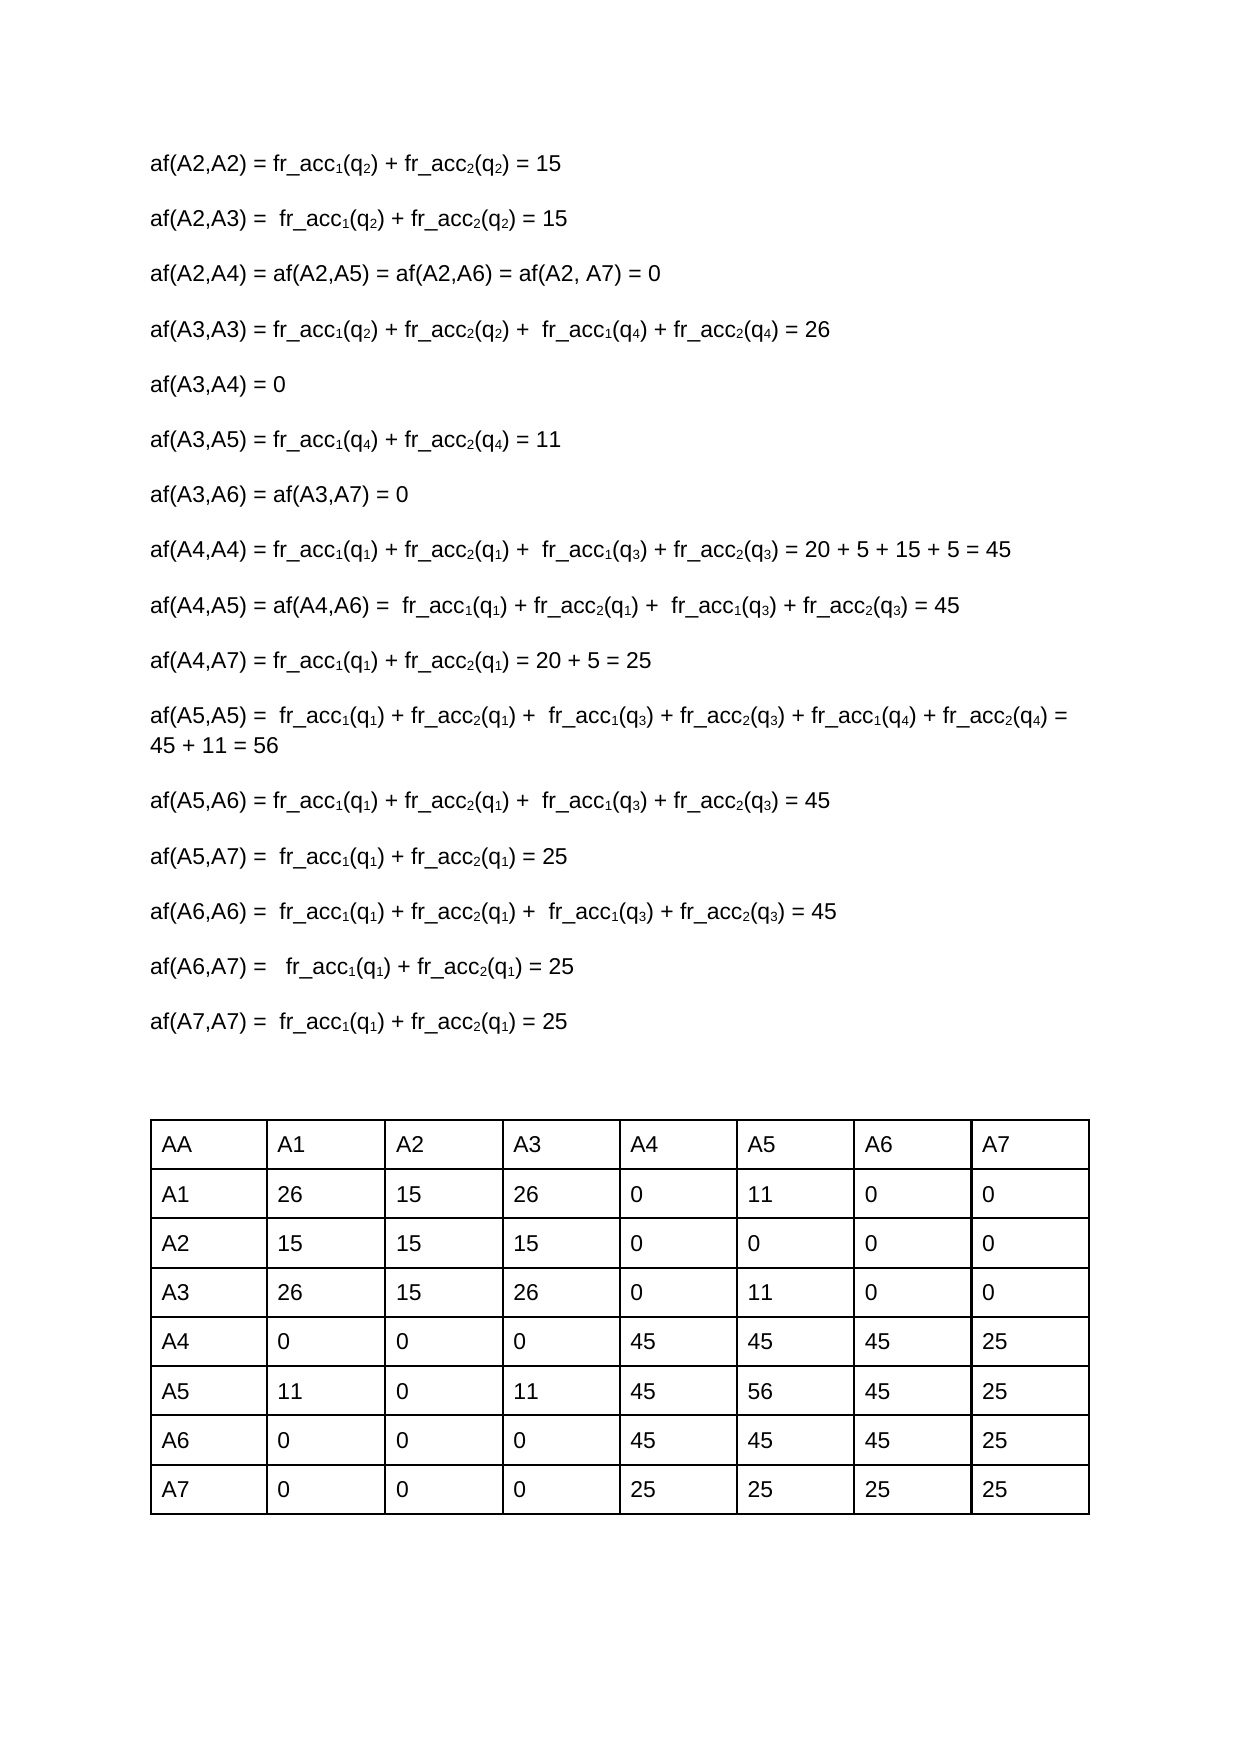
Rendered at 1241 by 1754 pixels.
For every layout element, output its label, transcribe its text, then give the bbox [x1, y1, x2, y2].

table_header A1 [268, 1121, 384, 1168]
text af(A4,A7) = fr_acc1(q1) + fr_acc2(q1) = 20 + 5 = 25 [150, 647, 1090, 673]
table_cell 15 [386, 1219, 502, 1267]
table_cell 0 [504, 1466, 619, 1513]
table_cell 0 [973, 1219, 1088, 1267]
table_cell 45 [621, 1367, 736, 1414]
text af(A3,A5) = fr_acc1(q4) + fr_acc2(q4) = 11 [150, 426, 1090, 452]
table_cell 15 [386, 1269, 502, 1316]
table_cell A6 [152, 1416, 266, 1464]
text af(A3,A6) = af(A3,A7) = 0 [150, 481, 1090, 508]
table_cell 56 [738, 1367, 853, 1414]
table_cell 0 [855, 1269, 970, 1316]
table_cell 0 [268, 1416, 384, 1464]
table_cell 15 [268, 1219, 384, 1267]
table_cell A3 [152, 1269, 266, 1316]
table_cell 45 [855, 1416, 970, 1464]
table_cell 0 [973, 1170, 1088, 1217]
text af(A2,A3) = fr_acc1(q2) + fr_acc2(q2) = 15 [150, 205, 1090, 232]
table_cell 26 [268, 1170, 384, 1217]
table_cell 0 [855, 1219, 970, 1267]
text af(A5,A7) = fr_acc1(q1) + fr_acc2(q1) = 25 [150, 843, 1090, 869]
table_cell 26 [504, 1170, 619, 1217]
table_cell 0 [386, 1318, 502, 1365]
table_cell 0 [855, 1170, 970, 1217]
text af(A5,A6) = fr_acc1(q1) + fr_acc2(q1) + fr_acc1(q3) + fr_acc2(q3) = 45 [150, 787, 1090, 814]
table_header A2 [386, 1121, 502, 1168]
table_cell 45 [855, 1367, 970, 1414]
table_cell 26 [268, 1269, 384, 1316]
table_cell 15 [386, 1170, 502, 1217]
table_header A3 [504, 1121, 619, 1168]
table_cell 0 [504, 1318, 619, 1365]
table_cell 45 [621, 1318, 736, 1365]
table_header A5 [738, 1121, 853, 1168]
text af(A6,A6) = fr_acc1(q1) + fr_acc2(q1) + fr_acc1(q3) + fr_acc2(q3) = 45 [150, 898, 1090, 924]
table_cell A1 [152, 1170, 266, 1217]
table_cell 0 [504, 1416, 619, 1464]
table_header A4 [621, 1121, 736, 1168]
table_cell 15 [504, 1219, 619, 1267]
table_cell 11 [504, 1367, 619, 1414]
table_cell 25 [738, 1466, 853, 1513]
table_cell 11 [738, 1269, 853, 1316]
table_cell 25 [973, 1416, 1088, 1464]
table_cell 45 [621, 1416, 736, 1464]
table_header A7 [973, 1121, 1088, 1168]
table_cell 0 [268, 1318, 384, 1365]
table_cell 45 [738, 1416, 853, 1464]
table_cell 0 [268, 1466, 384, 1513]
table_header AA [152, 1121, 266, 1168]
table_cell 0 [621, 1269, 736, 1316]
text af(A4,A4) = fr_acc1(q1) + fr_acc2(q1) + fr_acc1(q3) + fr_acc2(q3) = 20 + 5 + 15 + 5 = 45 [150, 536, 1090, 563]
table_cell 0 [386, 1416, 502, 1464]
table_cell 0 [738, 1219, 853, 1267]
text af(A2,A2) = fr_acc1(q2) + fr_acc2(q2) = 15 [150, 150, 1090, 176]
table_cell A5 [152, 1367, 266, 1414]
table_cell 11 [268, 1367, 384, 1414]
text af(A7,A7) = fr_acc1(q1) + fr_acc2(q1) = 25 [150, 1008, 1090, 1035]
text af(A2,A4) = af(A2,A5) = af(A2,A6) = af(A2, A7) = 0 [150, 260, 1090, 287]
table_cell 25 [621, 1466, 736, 1513]
table_cell 45 [855, 1318, 970, 1365]
table_cell 0 [621, 1219, 736, 1267]
table_cell 11 [738, 1170, 853, 1217]
table_cell 25 [973, 1466, 1088, 1513]
table_header A6 [855, 1121, 970, 1168]
table_cell 25 [855, 1466, 970, 1513]
table_cell A2 [152, 1219, 266, 1267]
text af(A3,A3) = fr_acc1(q2) + fr_acc2(q2) + fr_acc1(q4) + fr_acc2(q4) = 26 [150, 316, 1090, 342]
table_cell 25 [973, 1318, 1088, 1365]
table_cell 45 [738, 1318, 853, 1365]
text af(A3,A4) = 0 [150, 371, 1090, 397]
table_cell A7 [152, 1466, 266, 1513]
text af(A4,A5) = af(A4,A6) = fr_acc1(q1) + fr_acc2(q1) + fr_acc1(q3) + fr_acc2(q3) = 45 [150, 592, 1090, 618]
table_cell A4 [152, 1318, 266, 1365]
table_cell 0 [386, 1367, 502, 1414]
table_cell 0 [973, 1269, 1088, 1316]
table_cell 0 [386, 1466, 502, 1513]
text af(A6,A7) = fr_acc1(q1) + fr_acc2(q1) = 25 [150, 953, 1090, 979]
text af(A5,A5) = fr_acc1(q1) + fr_acc2(q1) + fr_acc1(q3) + fr_acc2(q3) + fr_acc1(q4) + fr_acc2(q4) = 45 + 11 = 56 [150, 702, 1090, 759]
table_cell 0 [621, 1170, 736, 1217]
table_cell 25 [973, 1367, 1088, 1414]
table_cell 26 [504, 1269, 619, 1316]
